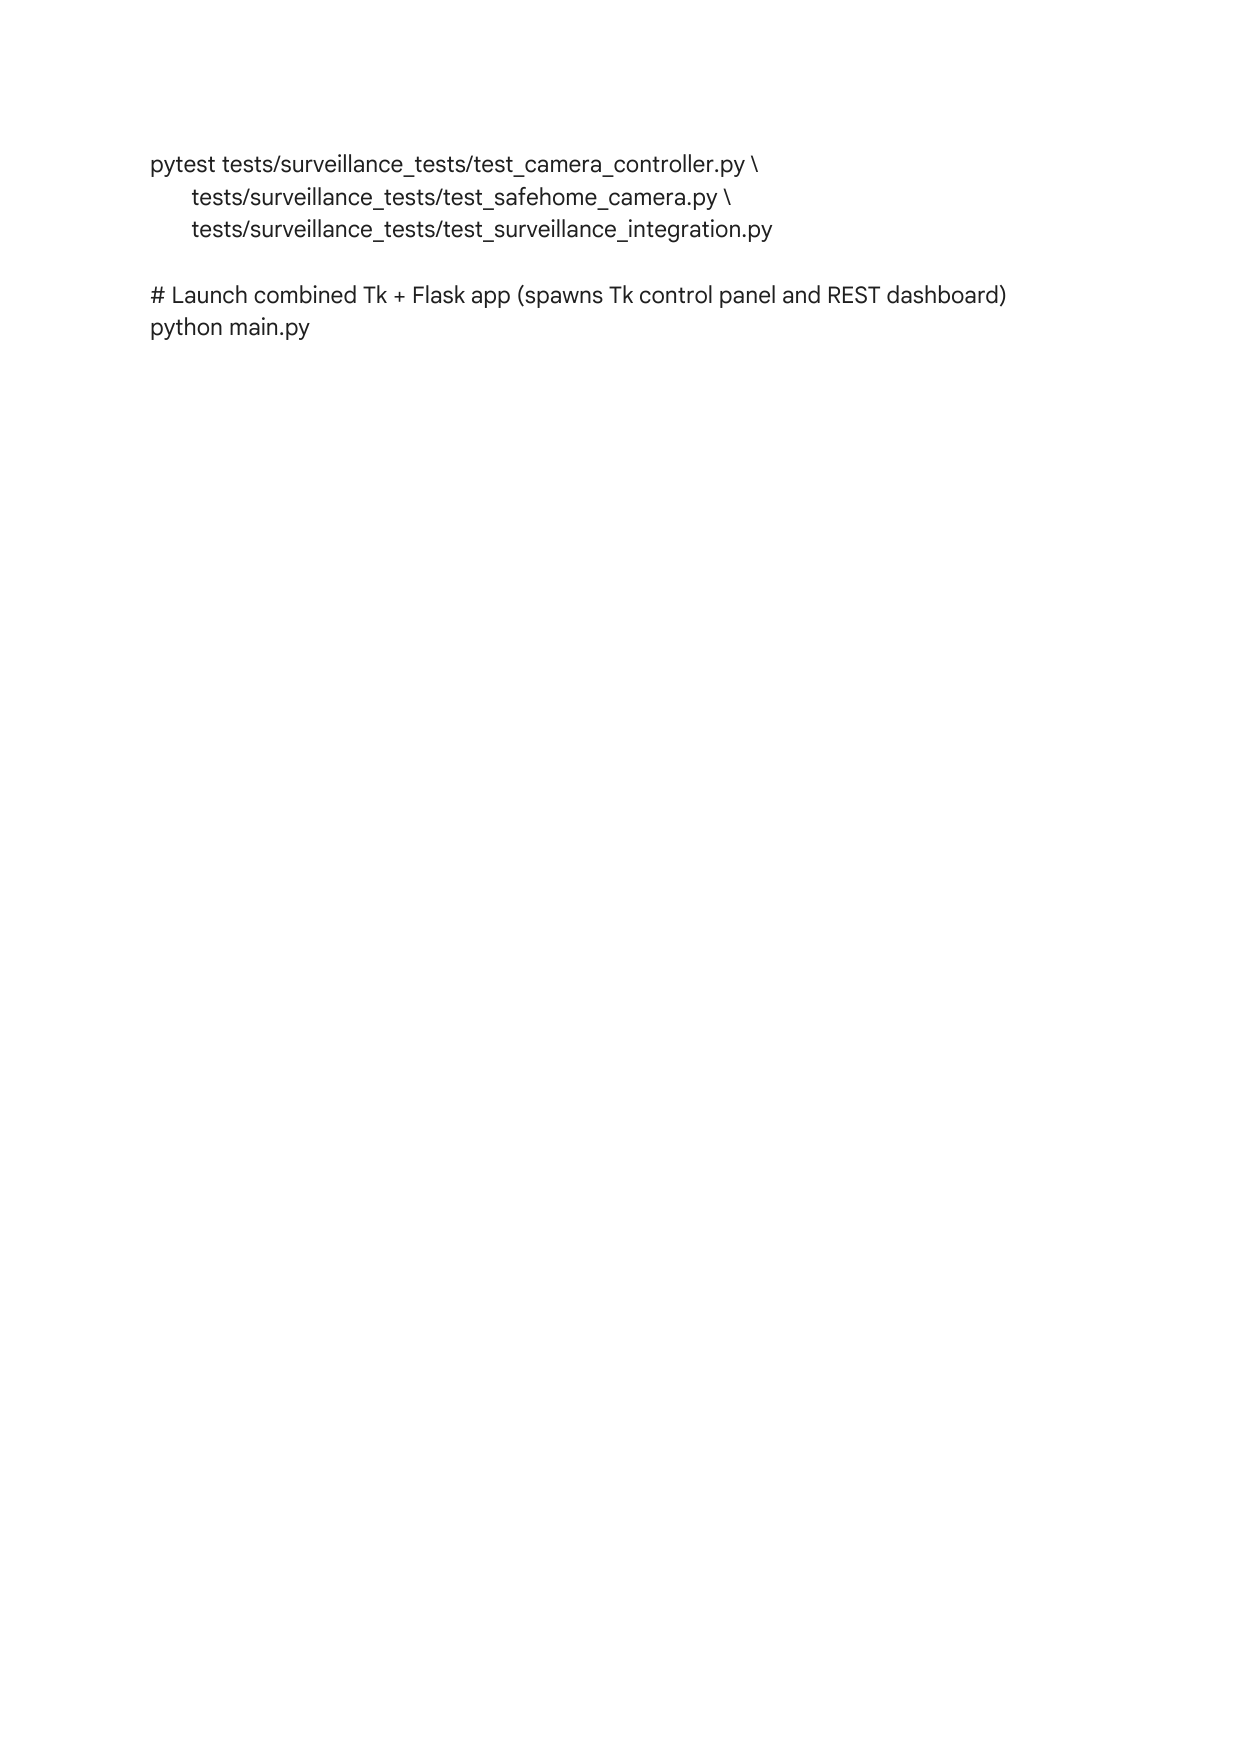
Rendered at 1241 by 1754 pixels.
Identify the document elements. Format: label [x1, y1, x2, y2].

text [150, 150, 1090, 405]
